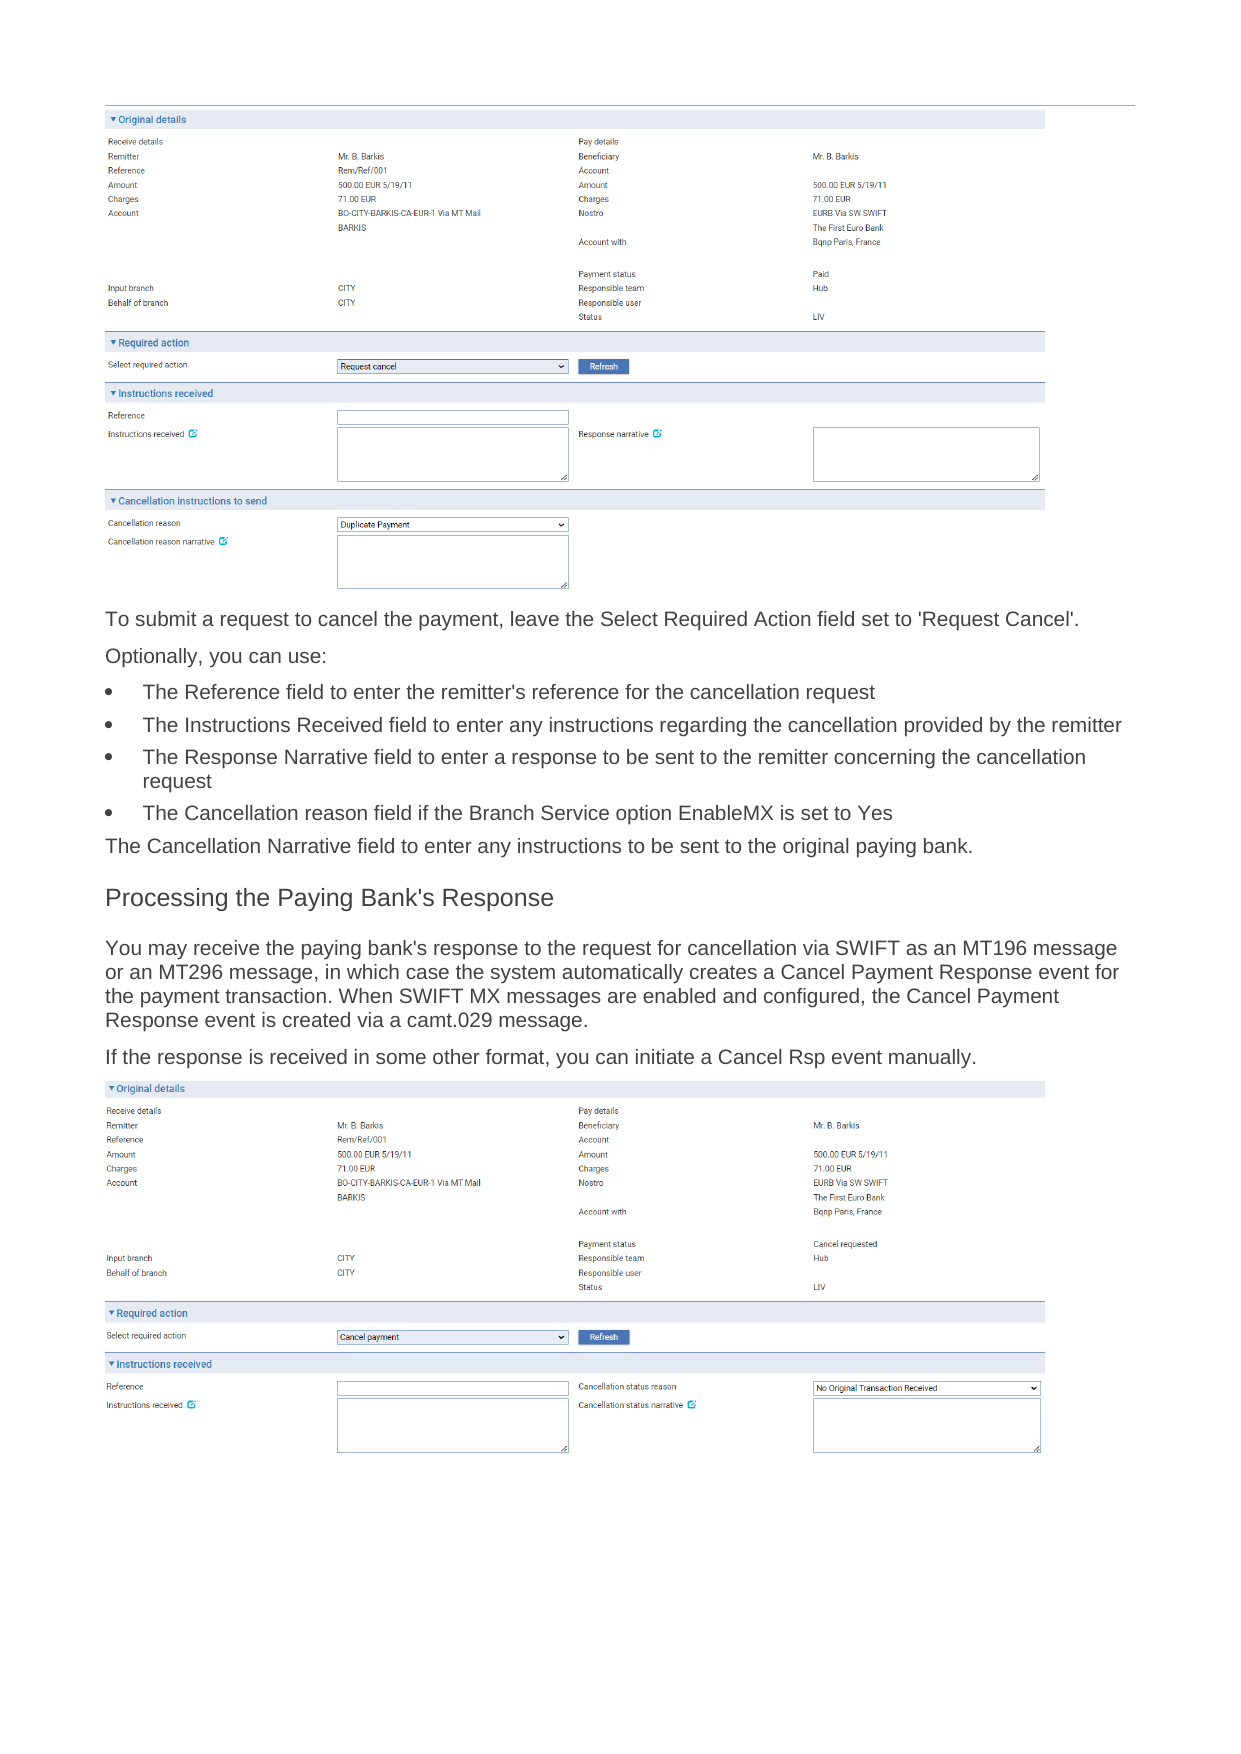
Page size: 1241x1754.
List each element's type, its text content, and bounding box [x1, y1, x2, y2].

subtitle Processing the Paying Bank's Response [105, 882, 1135, 911]
text The Reference field to enter the remitter's reference for the cancellation request [105, 680, 1135, 704]
picture [105, 110, 1046, 595]
text To submit a request to cancel the payment, leave the Select Required Action field set to 'Request Cancel'. [105, 607, 1135, 631]
text The Instructions Received field to enter any instructions regarding the cancellation provided by the remitter [105, 712, 1135, 736]
text The Cancellation reason field if the Branch Service option EnableMX is set to Yes [105, 801, 1135, 825]
text The Cancellation Narrative field to enter any instructions to be sent to the original paying bank. [105, 833, 1135, 857]
text The Response Narrative field to enter a response to be sent to the remitter concerning the cancellation request [105, 745, 1135, 793]
text You may receive the paying bank's response to the request for cancellation via SWIFT as an MT196 message or an MT296 message, in which case the system automatically creates a Cancel Payment Response event for the payment transaction. When SWIFT MX messages are enabled and configured, the Cancel Payment Response event is created via a camt.029 message. [105, 936, 1135, 1032]
text If the response is received in some other format, you can initiate a Cancel Rsp event manually. [105, 1044, 1135, 1068]
text Optionally, you can use: [105, 643, 1135, 667]
picture [105, 1081, 1046, 1456]
